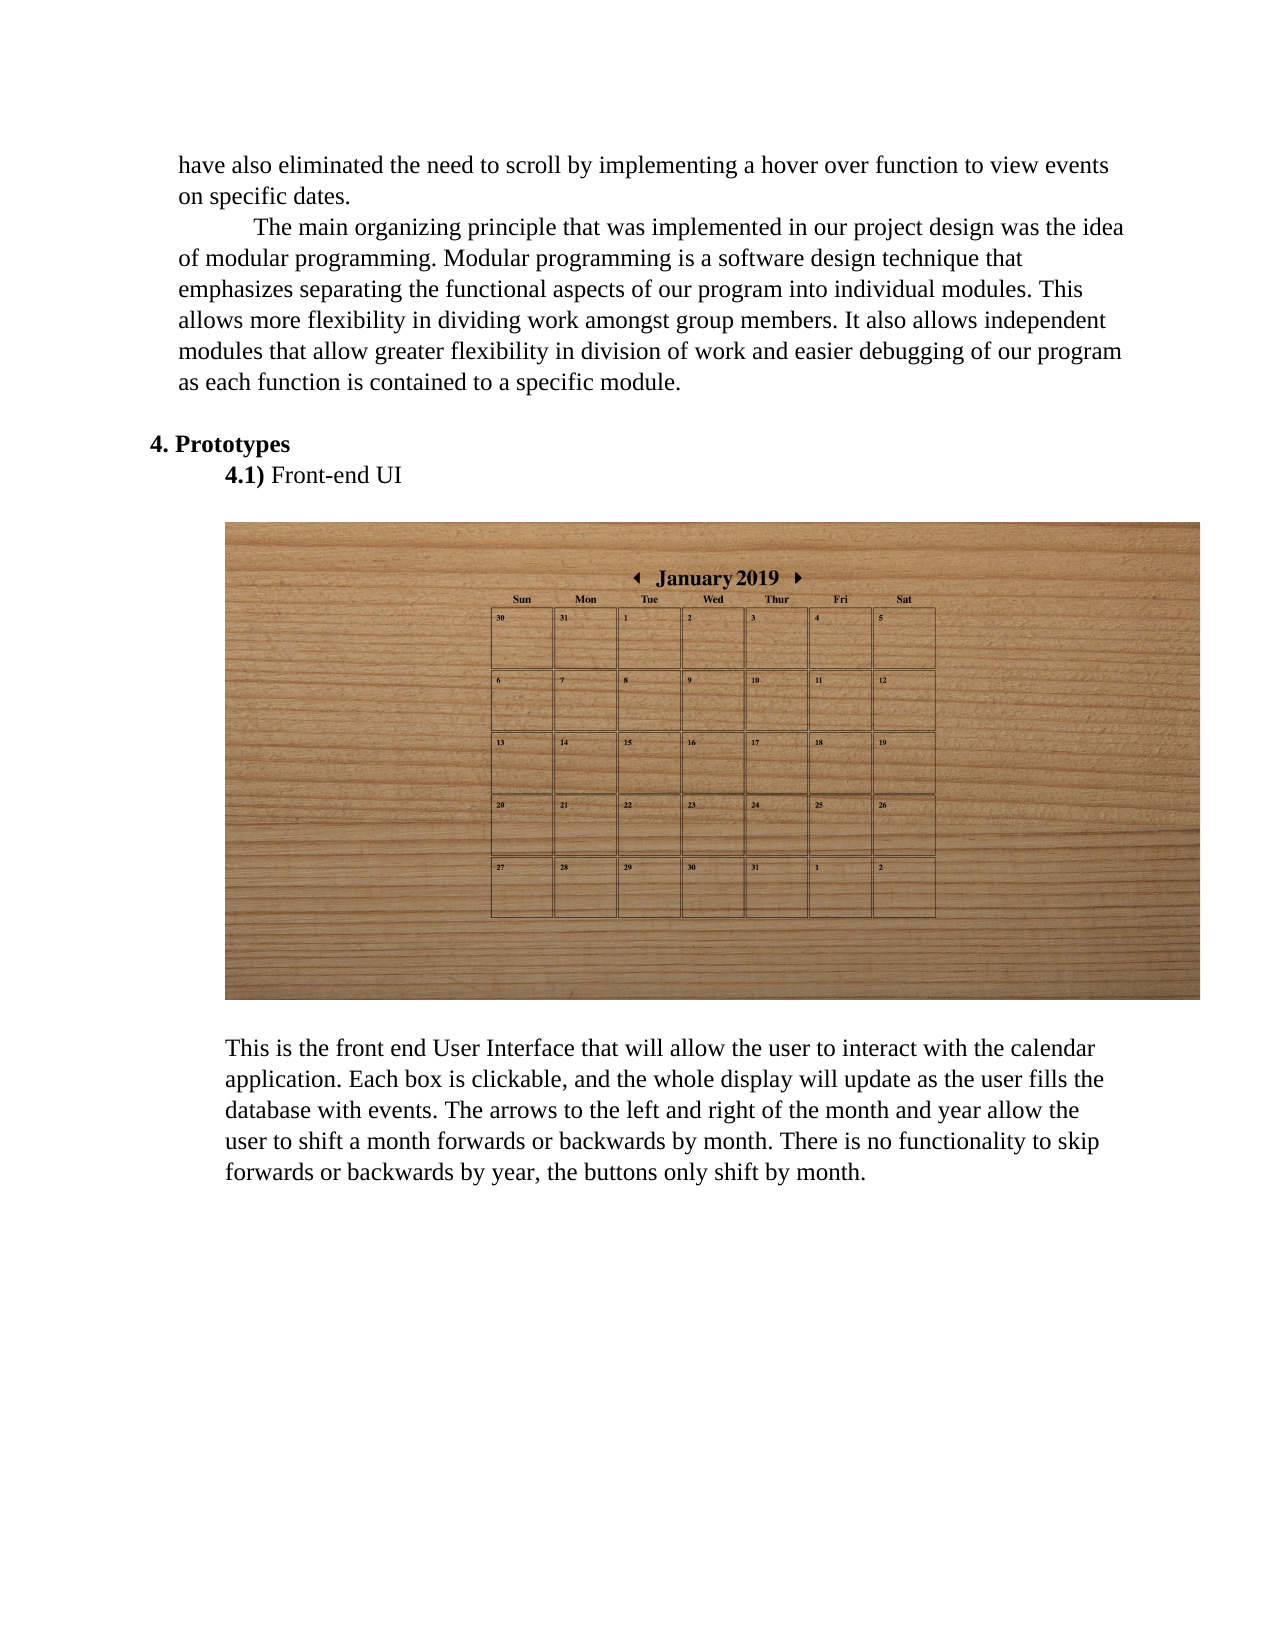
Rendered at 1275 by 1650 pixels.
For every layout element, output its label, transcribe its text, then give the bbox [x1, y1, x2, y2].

text This is the front end User Interface that will allow the user to interact with the calendar application. Each box is clickable, and the whole display will update as the user fills the database with events. The arrows to the left and right of the month and year allow the user to shift a month forwards or backwards by month. There is no functionality to skip forwards or backwards by year, the buttons only shift by month. [225, 1033, 1125, 1186]
text The main organizing principle that was implemented in our project design was the idea of modular programming. Modular programming is a software design technique that emphasizes separating the functional aspects of our program into individual modules. This allows more flexibility in dividing work amongst group members. It also allows independent modules that allow greater flexibility in division of work and easier debugging of our program as each function is contained to a specific module. [178, 212, 1125, 396]
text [178, 150, 1125, 210]
text 4.1) Front-end UI [150, 460, 1125, 489]
picture [225, 522, 1200, 1000]
text 4. Prototypes [150, 429, 1125, 458]
